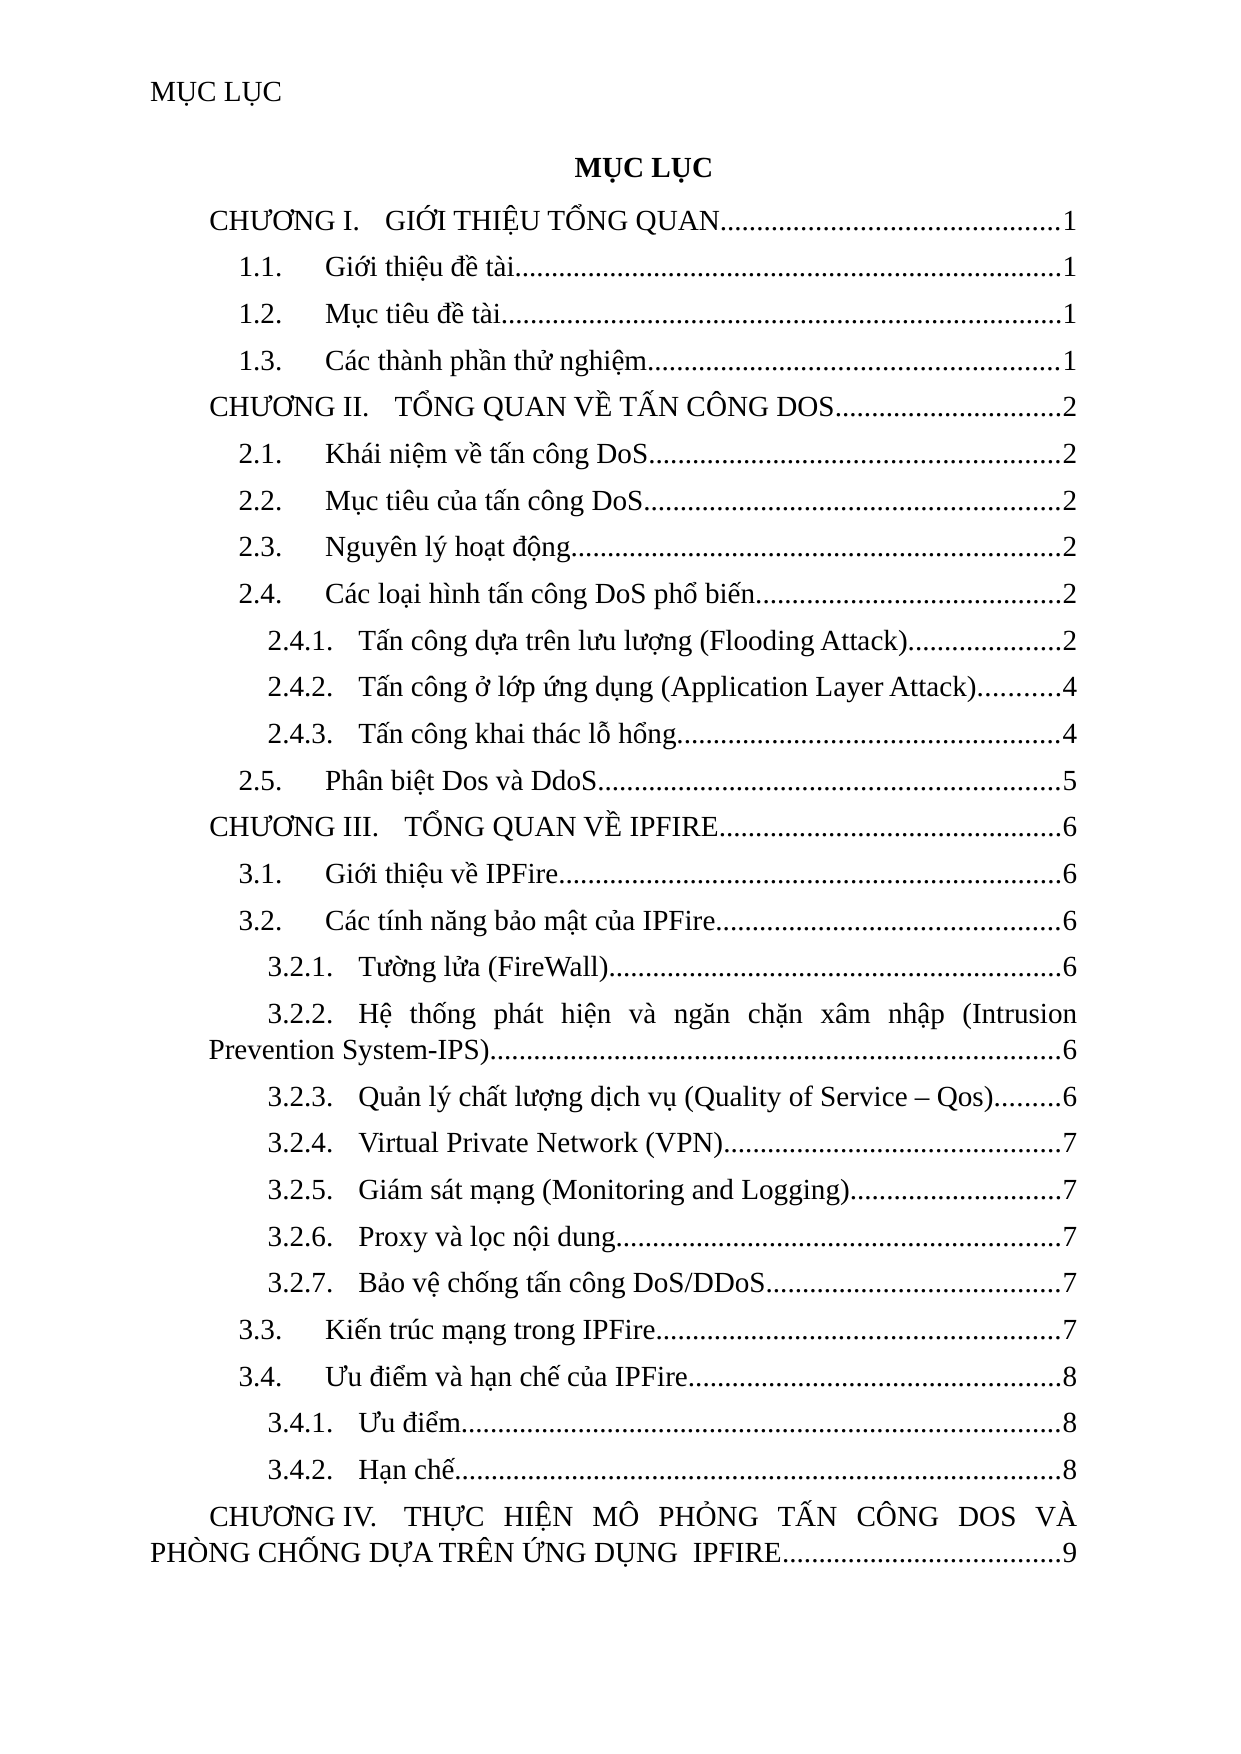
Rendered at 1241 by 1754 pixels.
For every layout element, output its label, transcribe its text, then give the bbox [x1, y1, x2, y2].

text 3.2.7. Bảo vệ chống tấn công DoS/DDoS 7 [208, 1266, 1078, 1299]
text 2.2. Mục tiêu của tấn công DoS 2 [179, 483, 1078, 516]
text 2.4.3. Tấn công khai thác lỗ hổng 4 [208, 716, 1078, 750]
text 2.1. Khái niệm về tấn công DoS 2 [179, 436, 1078, 470]
text 1.1. Giới thiệu đề tài 1 [179, 249, 1078, 283]
text 2.4. Các loại hình tấn công DoS phổ biến 2 [179, 576, 1078, 610]
text CHƯƠNG III. TỔNG QUAN VỀ IPFIRE 6 [150, 809, 1078, 843]
text CHƯƠNG II. TỔNG QUAN VỀ TẤN CÔNG DOS 2 [150, 389, 1078, 423]
text 3.2.2. Hệ thống phát hiện và ngăn chặn xâm nhập (Intrusion Prevention System-IPS) 6 [208, 996, 1078, 1066]
text CHƯƠNG IV. THỰC HIỆN MÔ PHỎNG TẤN CÔNG DOS VÀ PHÒNG CHỐNG DỰA TRÊN ỨNG DỤNG IPFIRE 9 [150, 1499, 1078, 1568]
text 3.2. Các tính năng bảo mật của IPFire 6 [179, 903, 1078, 936]
text 1.3. Các thành phần thử nghiệm 1 [179, 343, 1078, 376]
text 3.4. Ưu điểm và hạn chế của IPFire 8 [179, 1359, 1078, 1392]
text 2.5. Phân biệt Dos và DdoS 5 [179, 763, 1078, 796]
text CHƯƠNG I. GIỚI THIỆU TỔNG QUAN 1 [150, 203, 1078, 236]
text 2.3. Nguyên lý hoạt động 2 [179, 529, 1078, 563]
text 3.2.3. Quản lý chất lượng dịch vụ (Quality of Service – Qos) 6 [208, 1079, 1078, 1112]
text 3.3. Kiến trúc mạng trong IPFire 7 [179, 1312, 1078, 1346]
text 2.4.2. Tấn công ở lớp ứng dụng (Application Layer Attack) 4 [208, 669, 1078, 703]
text 3.2.5. Giám sát mạng (Monitoring and Logging) 7 [208, 1172, 1078, 1206]
text 3.1. Giới thiệu về IPFire 6 [179, 856, 1078, 890]
text 3.2.6. Proxy và lọc nội dung 7 [208, 1219, 1078, 1252]
text 3.2.1. Tường lửa (FireWall) 6 [208, 949, 1078, 983]
text MỤC LỤC [150, 150, 1078, 183]
text 1.2. Mục tiêu đề tài 1 [179, 296, 1078, 330]
text 3.4.2. Hạn chế 8 [208, 1452, 1078, 1486]
text 3.4.1. Ưu điểm 8 [208, 1406, 1078, 1439]
text 2.4.1. Tấn công dựa trên lưu lượng (Flooding Attack) 2 [208, 623, 1078, 656]
text 3.2.4. Virtual Private Network (VPN) 7 [208, 1126, 1078, 1159]
